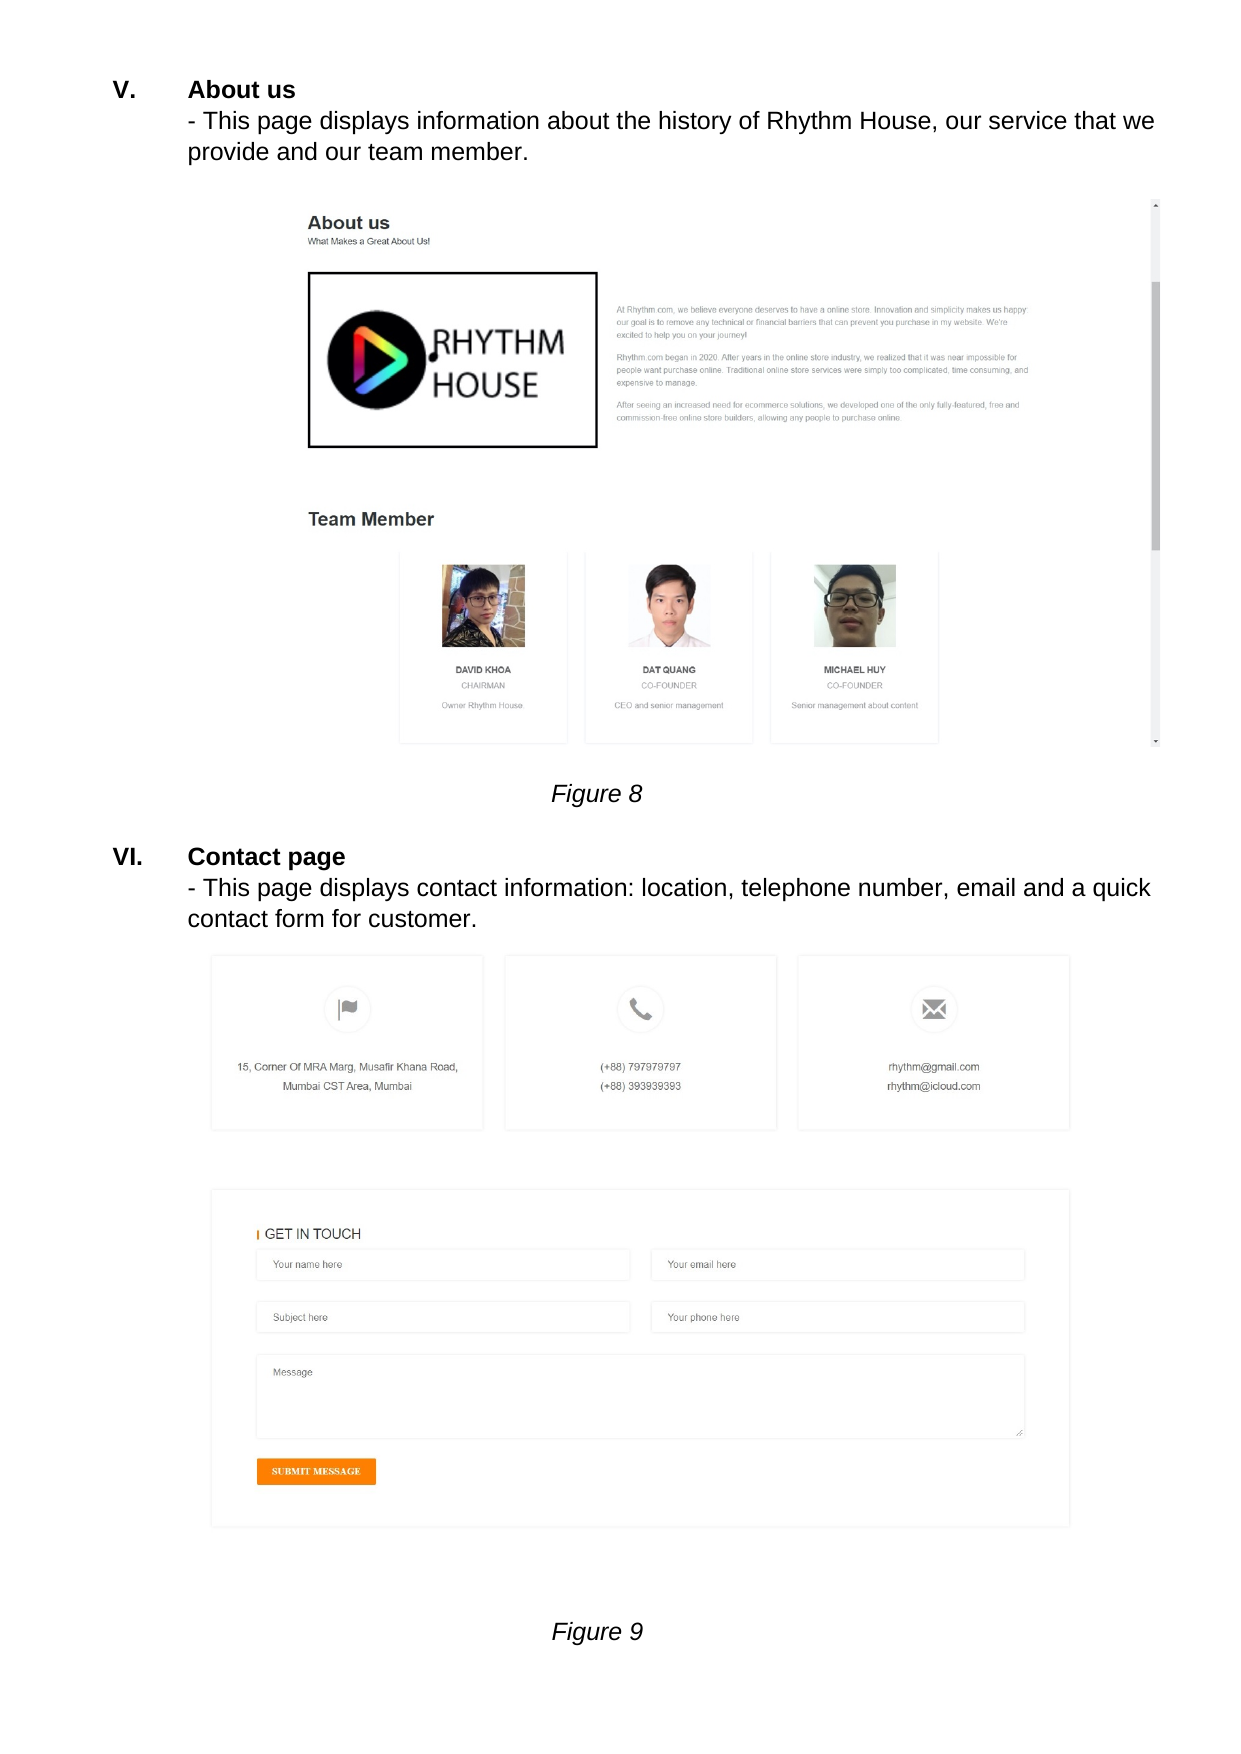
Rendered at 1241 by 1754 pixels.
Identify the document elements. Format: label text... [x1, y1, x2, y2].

list - This page displays contact information: location, telephone number, email and a quick contact form for customer. [187, 872, 1165, 932]
list Contact page [112, 841, 1165, 870]
list - This page displays information about the history of Rhythm House, our service that we provide and our team member. [187, 106, 1165, 166]
picture [187, 199, 1160, 747]
picture [187, 934, 1090, 1537]
list About us [112, 75, 1165, 104]
